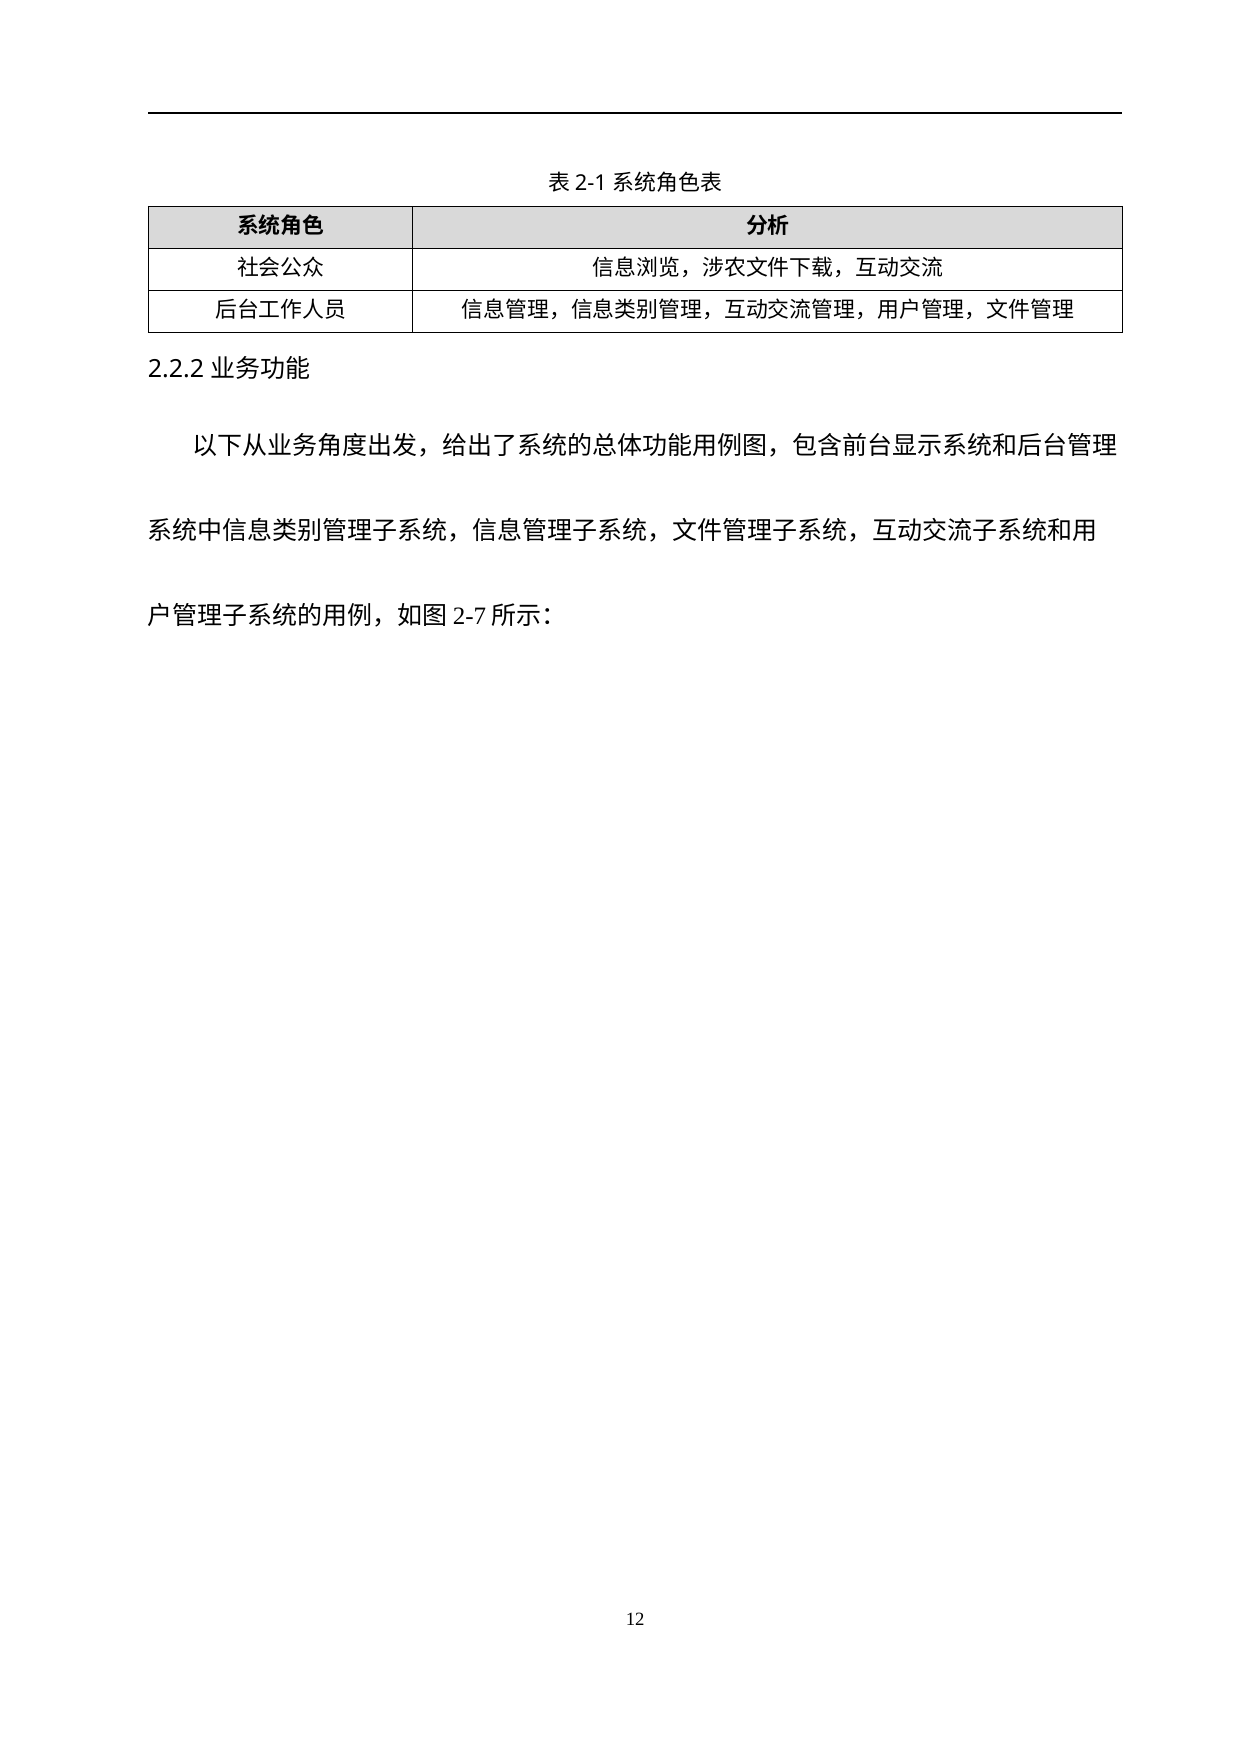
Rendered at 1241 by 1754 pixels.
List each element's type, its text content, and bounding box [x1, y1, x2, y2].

table_cell 信息浏览，涉农文件下载，互动交流 [413, 249, 1122, 290]
table_cell 社会公众 [149, 249, 412, 290]
text 以下从业务角度出发，给出了系统的总体功能用例图，包含前台显示系统和后台管理系统中信息类别管理子系统，信息管理子系统，文件管理子系统，互动交流子系统和用户管理子系统的用例，如图2-7所示： [148, 410, 1122, 648]
table_header 系统角色 [149, 207, 412, 248]
subtitle 2.2.2 业务功能 [148, 333, 1122, 401]
text 表2-1 系统角色表 [148, 164, 1122, 198]
table_cell 后台工作人员 [149, 291, 412, 332]
table_header 分析 [413, 207, 1122, 248]
table_cell 信息管理，信息类别管理，互动交流管理，用户管理，文件管理 [413, 291, 1122, 332]
